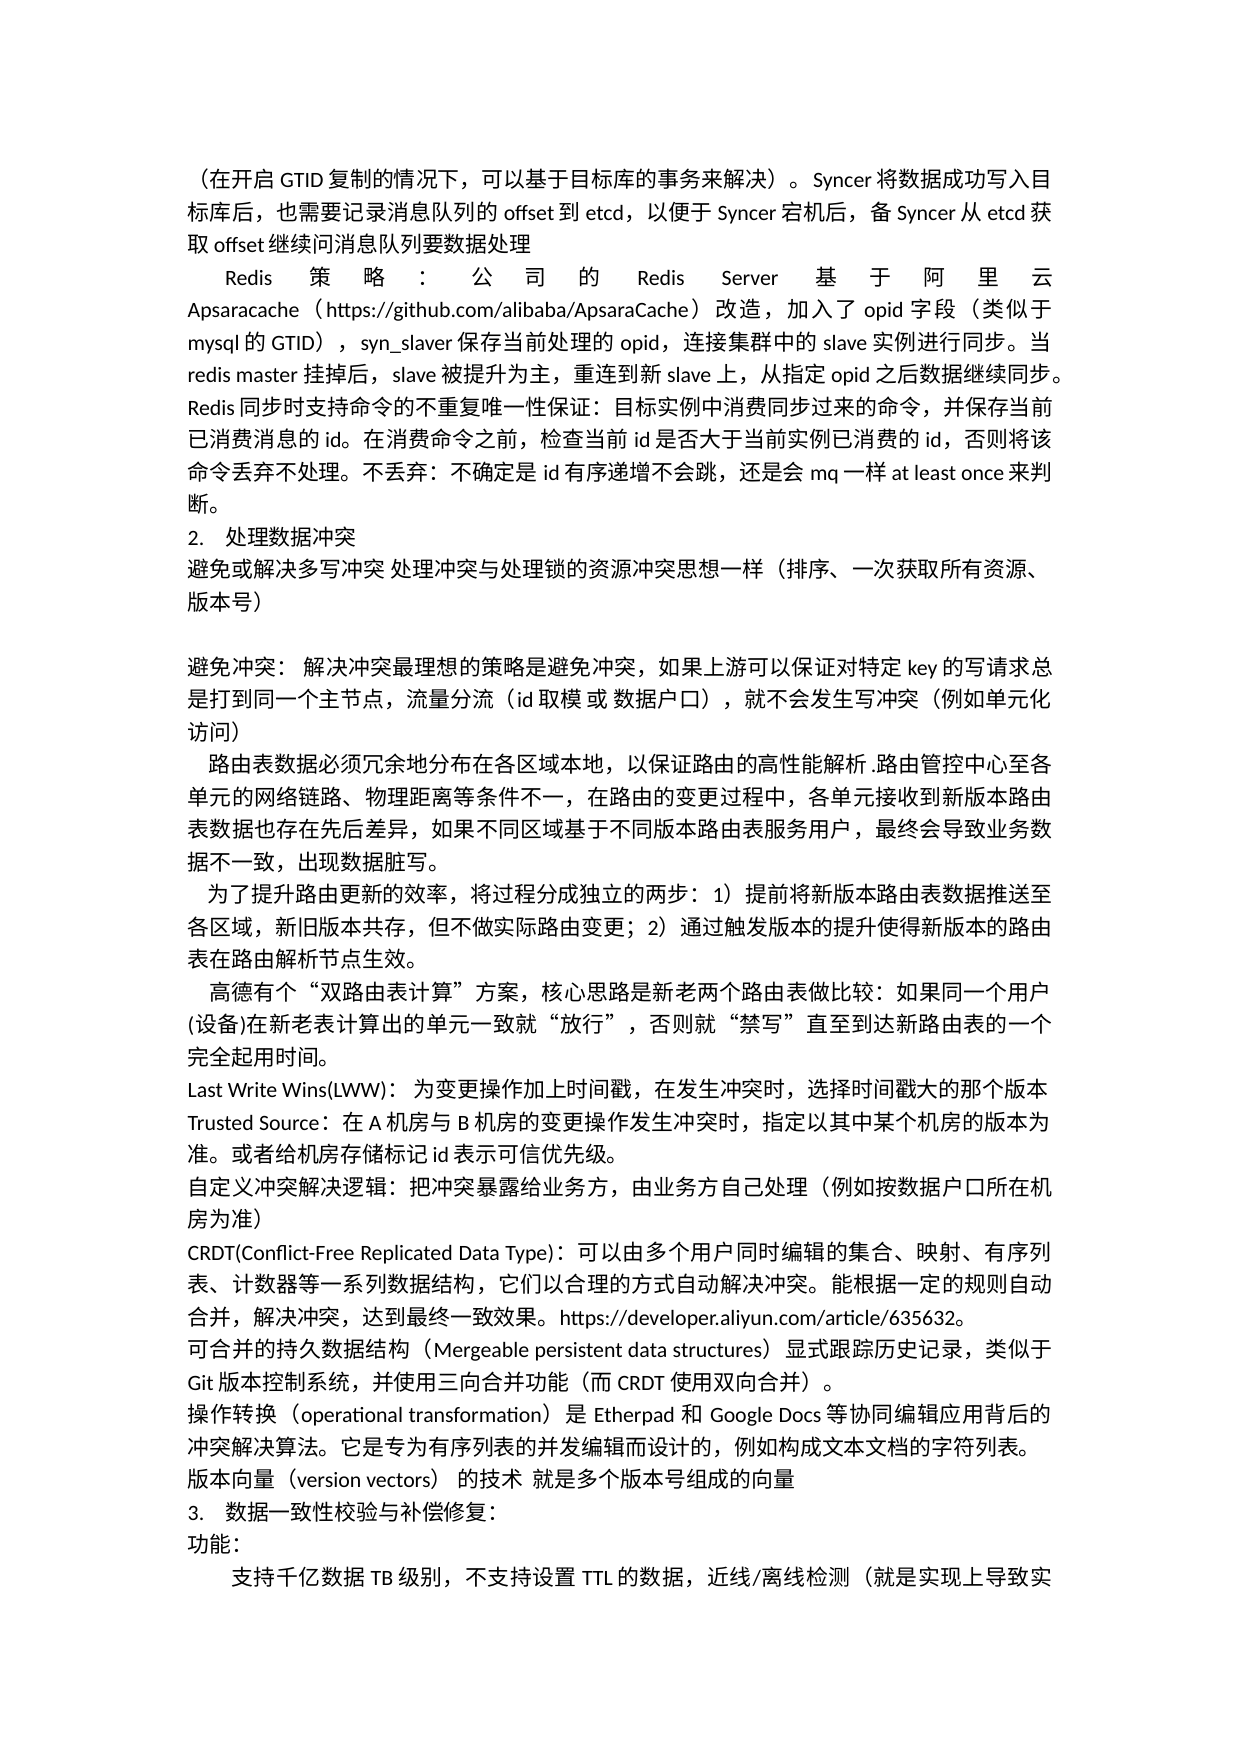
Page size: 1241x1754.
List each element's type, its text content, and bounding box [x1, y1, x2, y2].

text 操作转换（operational transformation）是 Etherpad 和 Google Docs等协同编辑应用背后的冲突解决算法。它是专为有序列表的并发编辑而设计的，例如构成文本文档的字符列表。 [187, 1397, 1053, 1462]
text 为了提升路由更新的效率，将过程分成独立的两步：1）提前将新版本路由表数据推送至各区域，新旧版本共存，但不做实际路由变更；2）通过触发版本的提升使得新版本的路由表在路由解析节点生效。 [187, 877, 1053, 974]
text 避免冲突： 解决冲突最理想的策略是避免冲突，如果上游可以保证对特定key的写请求总是打到同一个主节点，流量分流（id取模 或 数据户口），就不会发生写冲突（例如单元化访问） [187, 649, 1053, 747]
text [187, 1559, 1053, 1592]
text 自定义冲突解决逻辑：把冲突暴露给业务方，由业务方自己处理（例如按数据户口所在机房为准） [187, 1169, 1053, 1234]
text Redis策略：公司的Redis Server基于阿里云Apsaracache（https://github.com/alibaba/ApsaraCache）改造，加入了opid字段（类似于mysql的GTID），syn_slaver保存当前处理的opid，连接集群中的slave实例进行同步。当redis master 挂掉后，slave被提升为主，重连到新slave上，从指定opid之后数据继续同步。Redis同步时支持命令的不重复唯一性保证：目标实例中消费同步过来的命令，并保存当前已消费消息的id。在消费命令之前，检查当前id是否大于当前实例已消费的id，否则将该命令丢弃不处理。不丢弃：不确定是id有序递增不会跳，还是会mq一样at least once来判断。 [187, 259, 1053, 519]
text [187, 162, 1053, 259]
text Trusted Source：在A机房与B机房的变更操作发生冲突时，指定以其中某个机房的版本为准。或者给机房存储标记id表示可信优先级。 [187, 1104, 1053, 1169]
text 避免或解决多写冲突 处理冲突与处理锁的资源冲突思想一样（排序、一次获取所有资源、版本号） [187, 552, 1053, 617]
text 版本向量（version vectors） 的技术 就是多个版本号组成的向量 [187, 1462, 1053, 1494]
list 数据一致性校验与补偿修复： [187, 1494, 1053, 1527]
text 功能： [187, 1527, 1053, 1559]
text 可合并的持久数据结构（Mergeable persistent data structures）显式跟踪历史记录，类似于 Git 版本控制系统，并使用三向合并功能（而 CRDT 使用双向合并）。 [187, 1332, 1053, 1397]
list 处理数据冲突 [187, 519, 1053, 552]
text Last Write Wins(LWW)： 为变更操作加上时间戳，在发生冲突时，选择时间戳大的那个版本 [187, 1072, 1053, 1104]
text 高德有个“双路由表计算”方案，核心思路是新老两个路由表做比较：如果同一个用户(设备)在新老表计算出的单元一致就“放行”，否则就“禁写”直至到达新路由表的一个完全起用时间。 [187, 974, 1053, 1072]
text CRDT(Conflict-Free Replicated Data Type)：可以由多个用户同时编辑的集合、映射、有序列表、计数器等一系列数据结构，它们以合理的方式自动解决冲突。能根据一定的规则自动合并，解决冲突，达到最终一致效果。https://developer.aliyun.com/article/635632。 [187, 1234, 1053, 1332]
text 路由表数据必须冗余地分布在各区域本地，以保证路由的高性能解析.路由管控中心至各单元的网络链路、物理距离等条件不一，在路由的变更过程中，各单元接收到新版本路由表数据也存在先后差异，如果不同区域基于不同版本路由表服务用户，最终会导致业务数据不一致，出现数据脏写。 [187, 747, 1053, 877]
